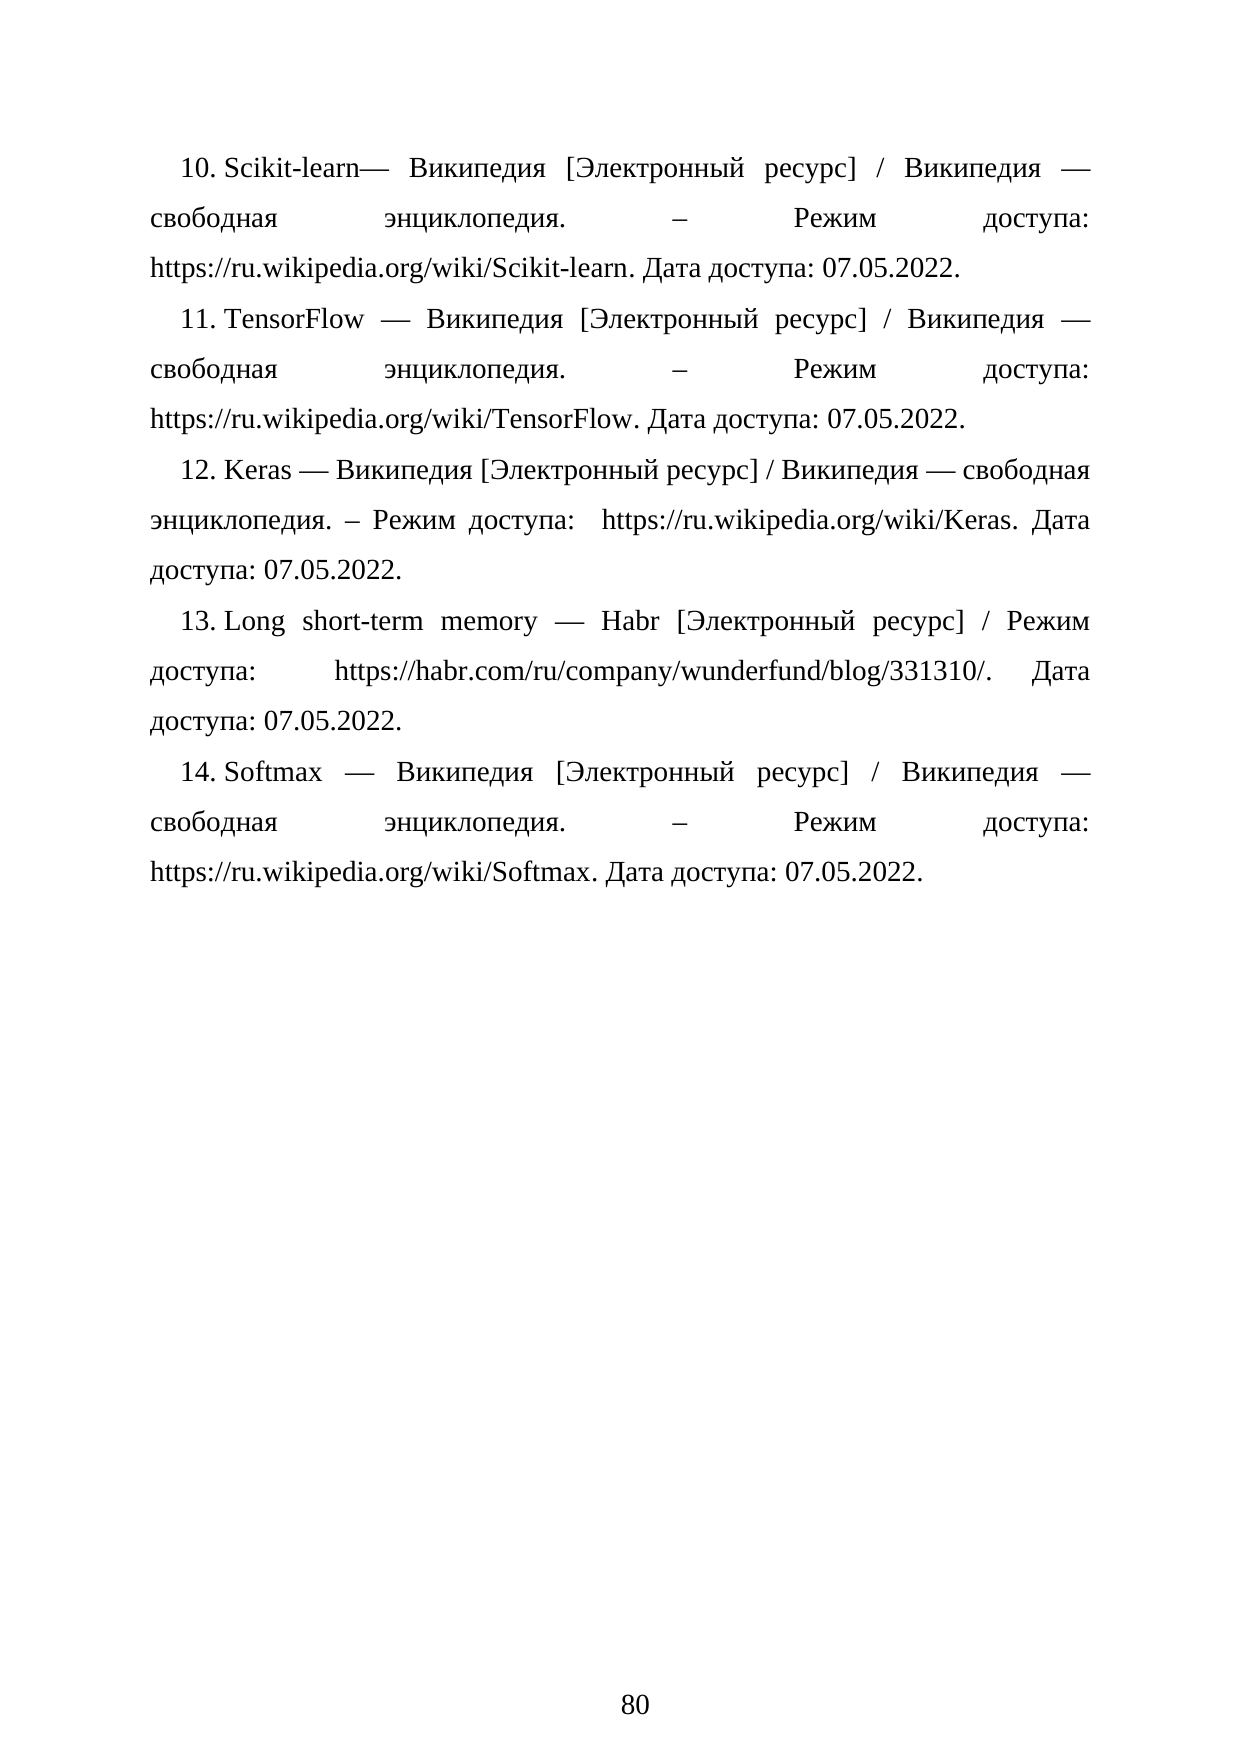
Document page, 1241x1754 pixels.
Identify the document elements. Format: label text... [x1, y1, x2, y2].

list Long short-term memory — Habr [Электронный ресурс] / Режим доступа: https://habr.com/ru/company/wunderfund/blog/331310/. Дата доступа: 07.05.2022. [150, 603, 1090, 737]
list Scikit-learn— Википедия [Электронный ресурс] / Википедия — свободная энциклопедия. – Режим доступа: https://ru.wikipedia.org/wiki/Scikit-learn. Дата доступа: 07.05.2022. [150, 150, 1090, 284]
list TensorFlow — Википедия [Электронный ресурс] / Википедия — свободная энциклопедия. – Режим доступа: https://ru.wikipedia.org/wiki/TensorFlow. Дата доступа: 07.05.2022. [150, 301, 1090, 435]
list Keras — Википедия [Электронный ресурс] / Википедия — свободная энциклопедия. – Режим доступа: https://ru.wikipedia.org/wiki/Keras. Дата доступа: 07.05.2022. [150, 452, 1090, 586]
list Softmax — Википедия [Электронный ресурс] / Википедия — свободная энциклопедия. – Режим доступа: https://ru.wikipedia.org/wiki/Softmax. Дата доступа: 07.05.2022. [150, 754, 1090, 888]
